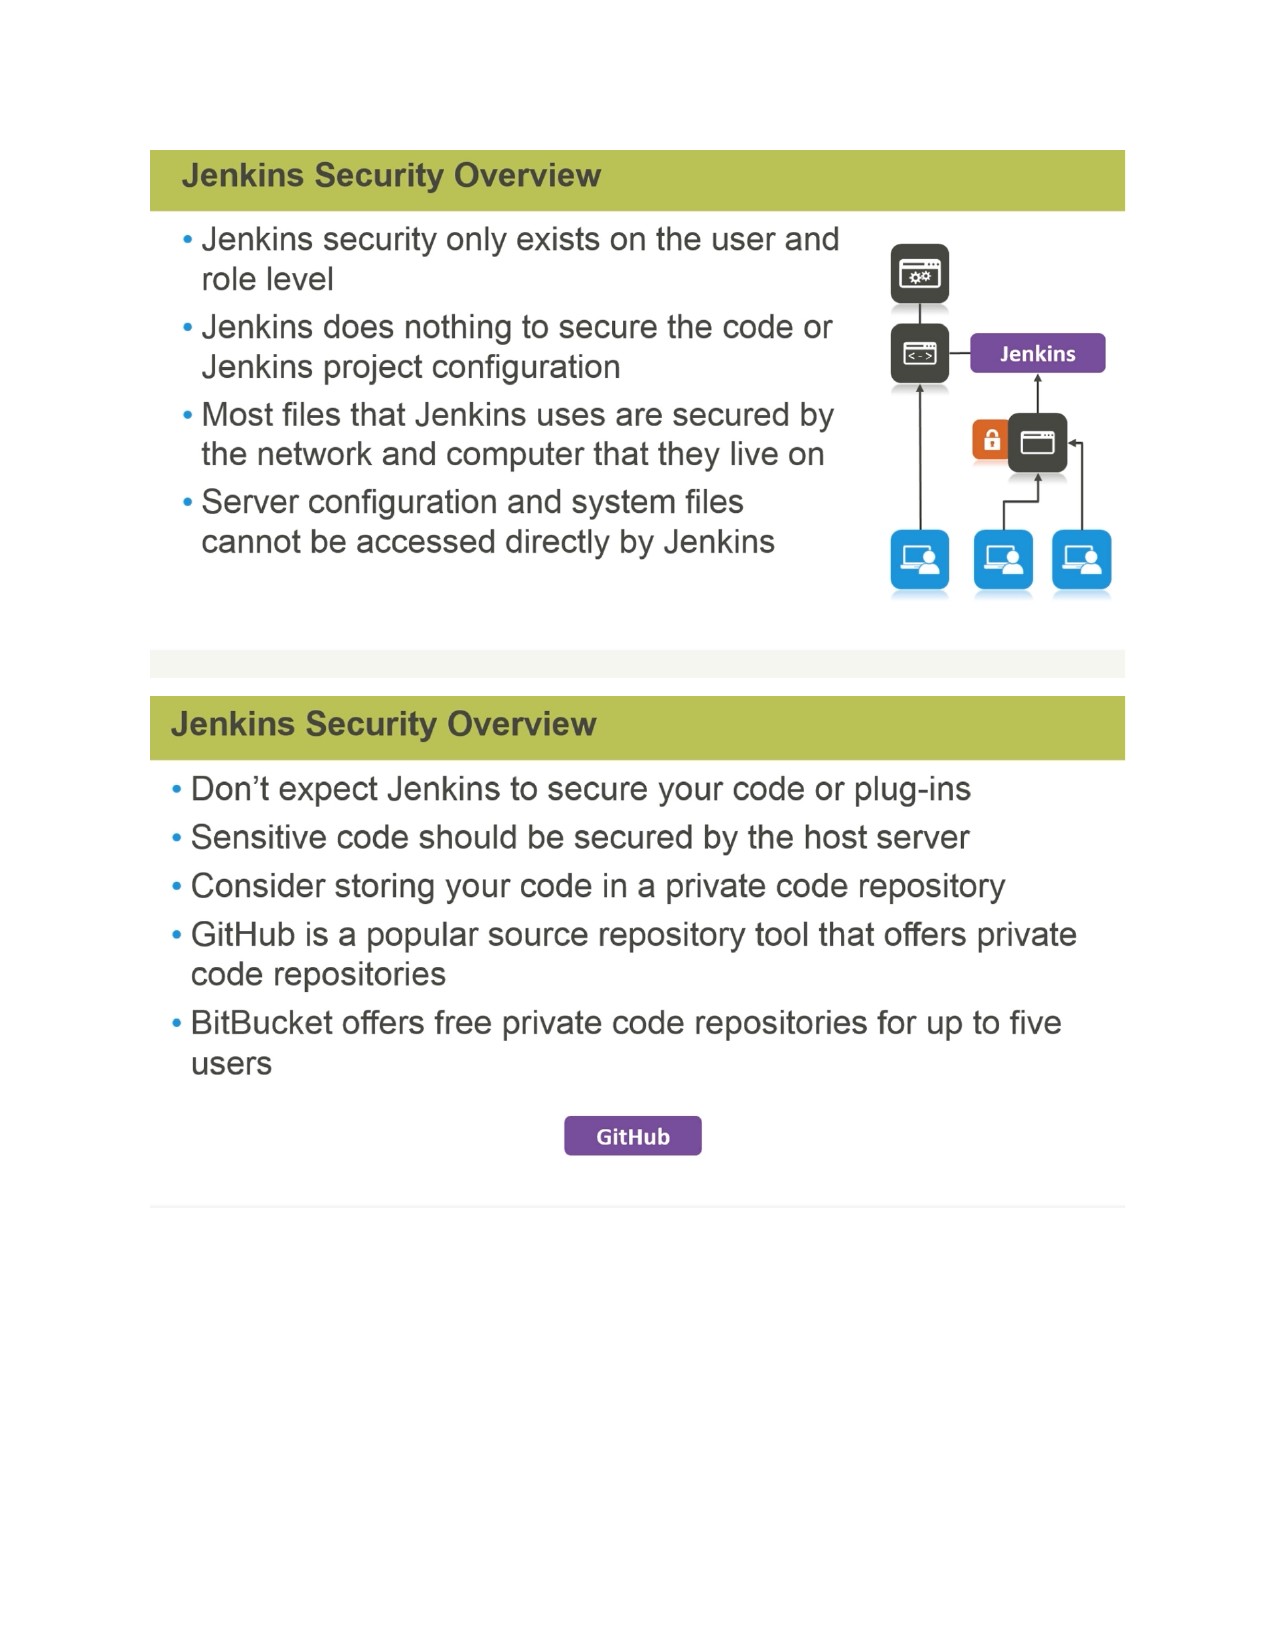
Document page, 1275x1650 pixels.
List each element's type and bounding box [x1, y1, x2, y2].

picture [150, 150, 1125, 678]
picture [150, 696, 1125, 1208]
